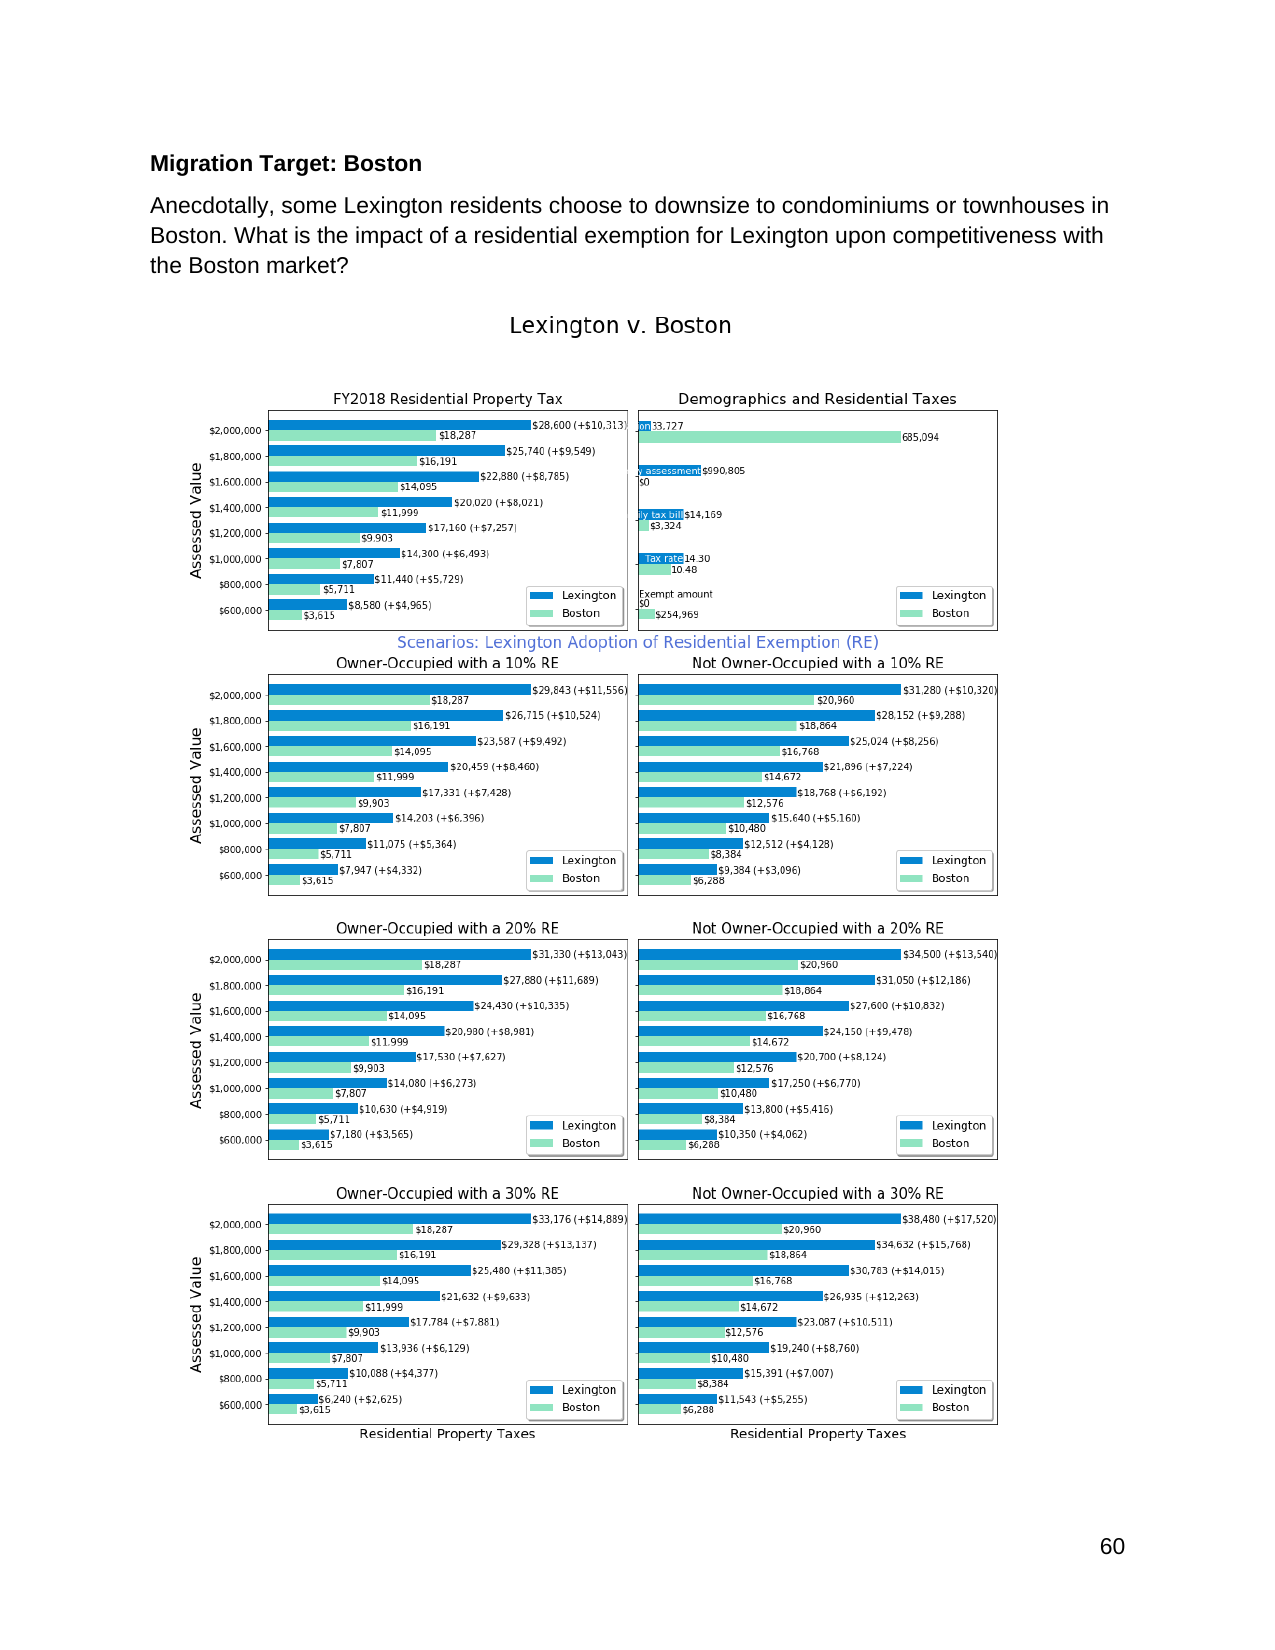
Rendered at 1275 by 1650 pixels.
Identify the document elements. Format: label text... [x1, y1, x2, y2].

text Anecdotally, some Lexington residents choose to downsize to condominiums or townhouses in Boston. What is the impact of a residential exemption for Lexington upon competitiveness with the Boston market? [150, 192, 1125, 278]
picture [150, 293, 1091, 1460]
text Migration Target: Boston [150, 150, 1125, 176]
